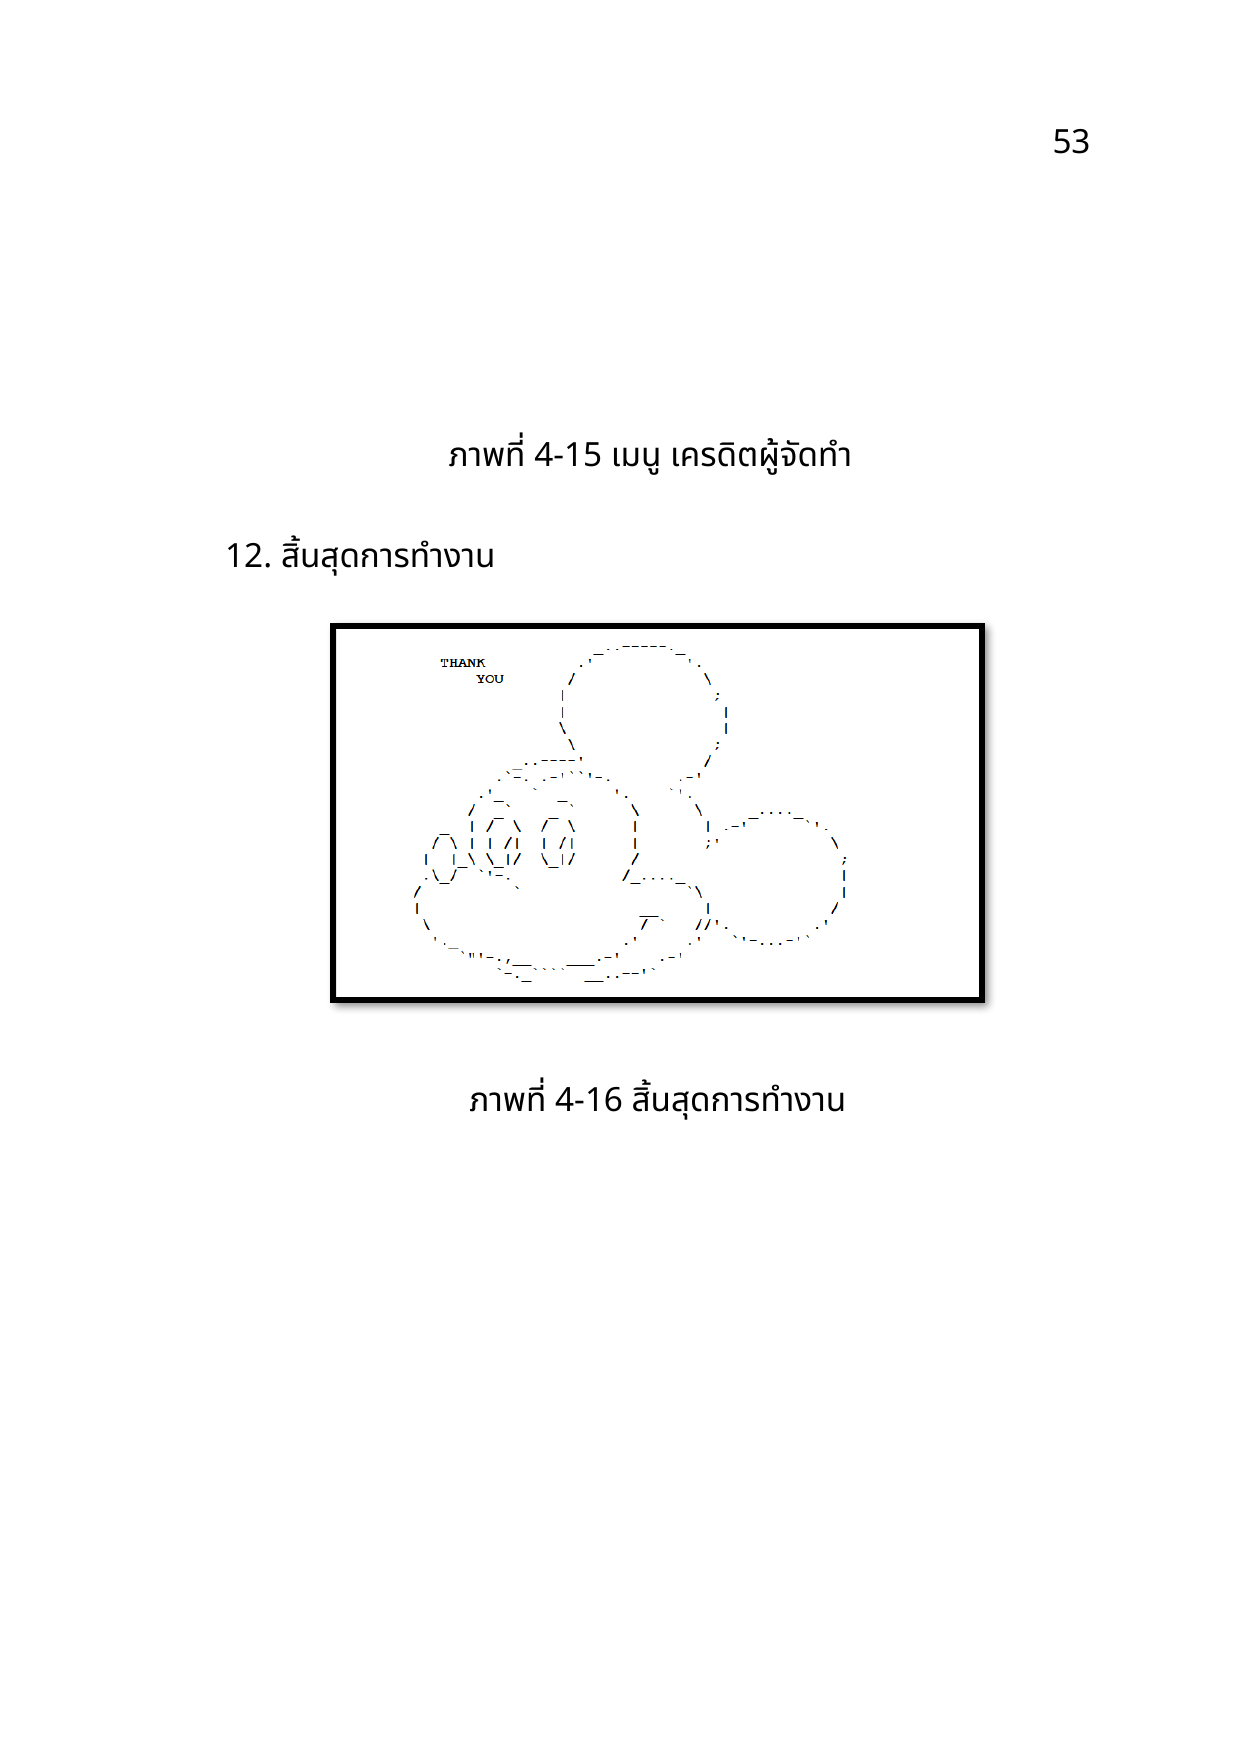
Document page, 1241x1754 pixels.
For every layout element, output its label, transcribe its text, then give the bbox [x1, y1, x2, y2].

text 12. สิ้นสุดการทำงาน [225, 532, 1090, 583]
picture [336, 629, 979, 997]
